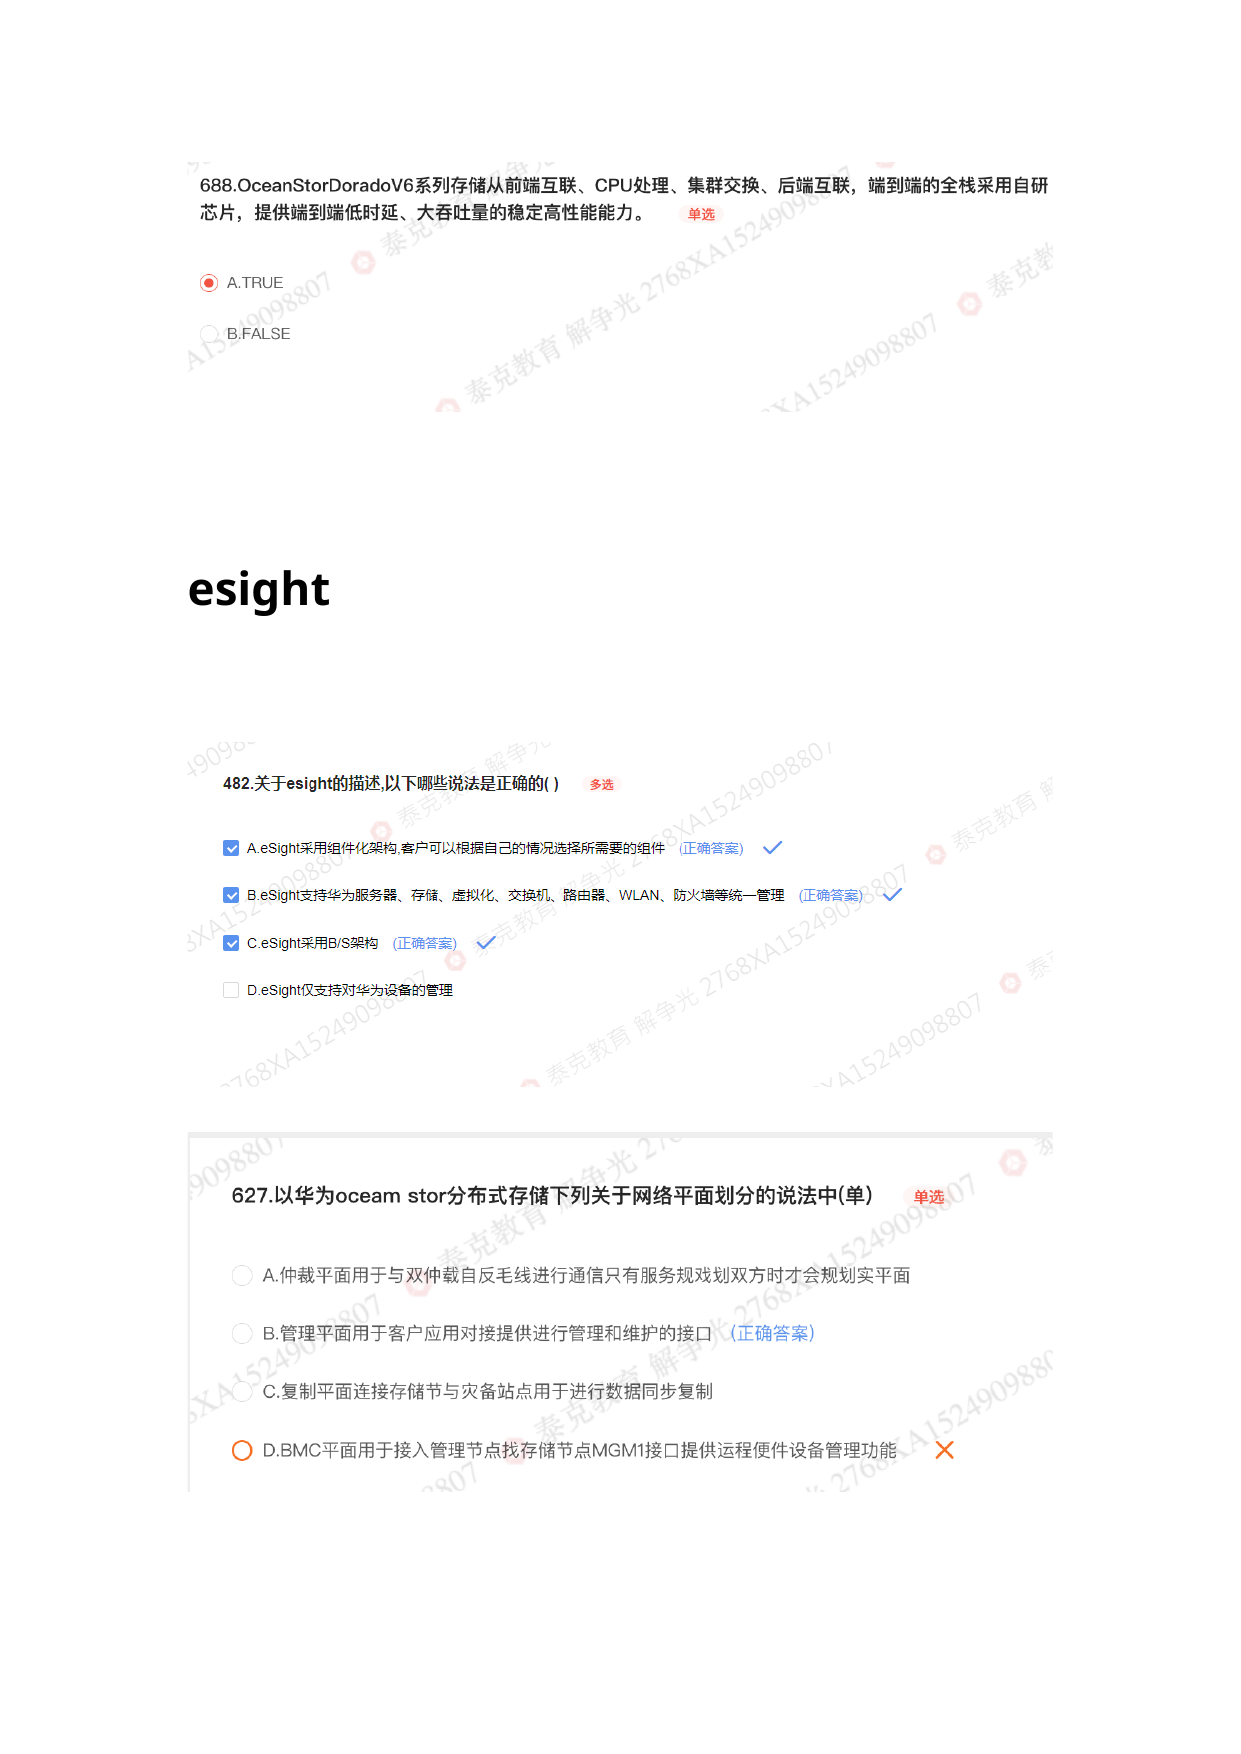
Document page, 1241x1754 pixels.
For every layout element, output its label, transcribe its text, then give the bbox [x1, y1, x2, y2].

picture [187, 1132, 1053, 1492]
picture [187, 742, 1053, 1087]
subtitle esight [187, 555, 1053, 620]
picture [187, 162, 1053, 412]
